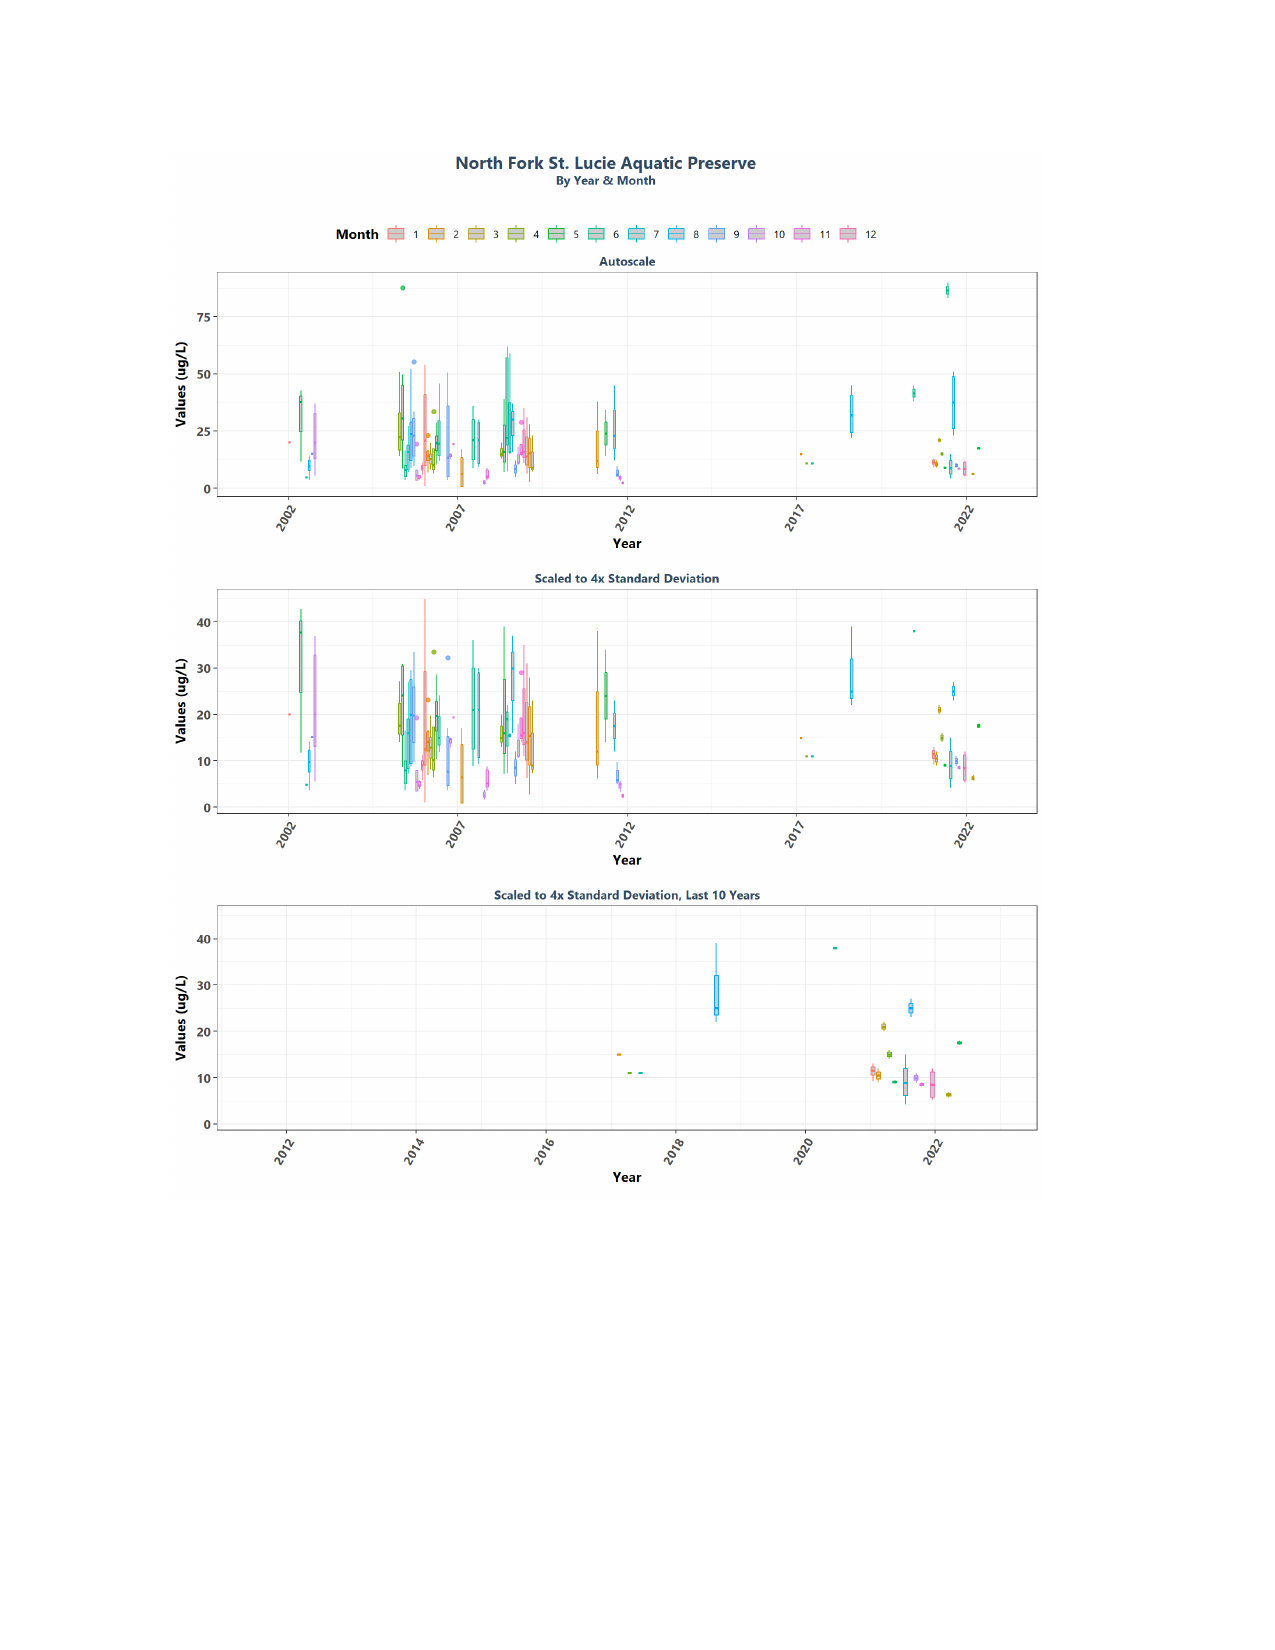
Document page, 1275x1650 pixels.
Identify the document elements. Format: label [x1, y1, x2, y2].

picture [168, 150, 1044, 1200]
